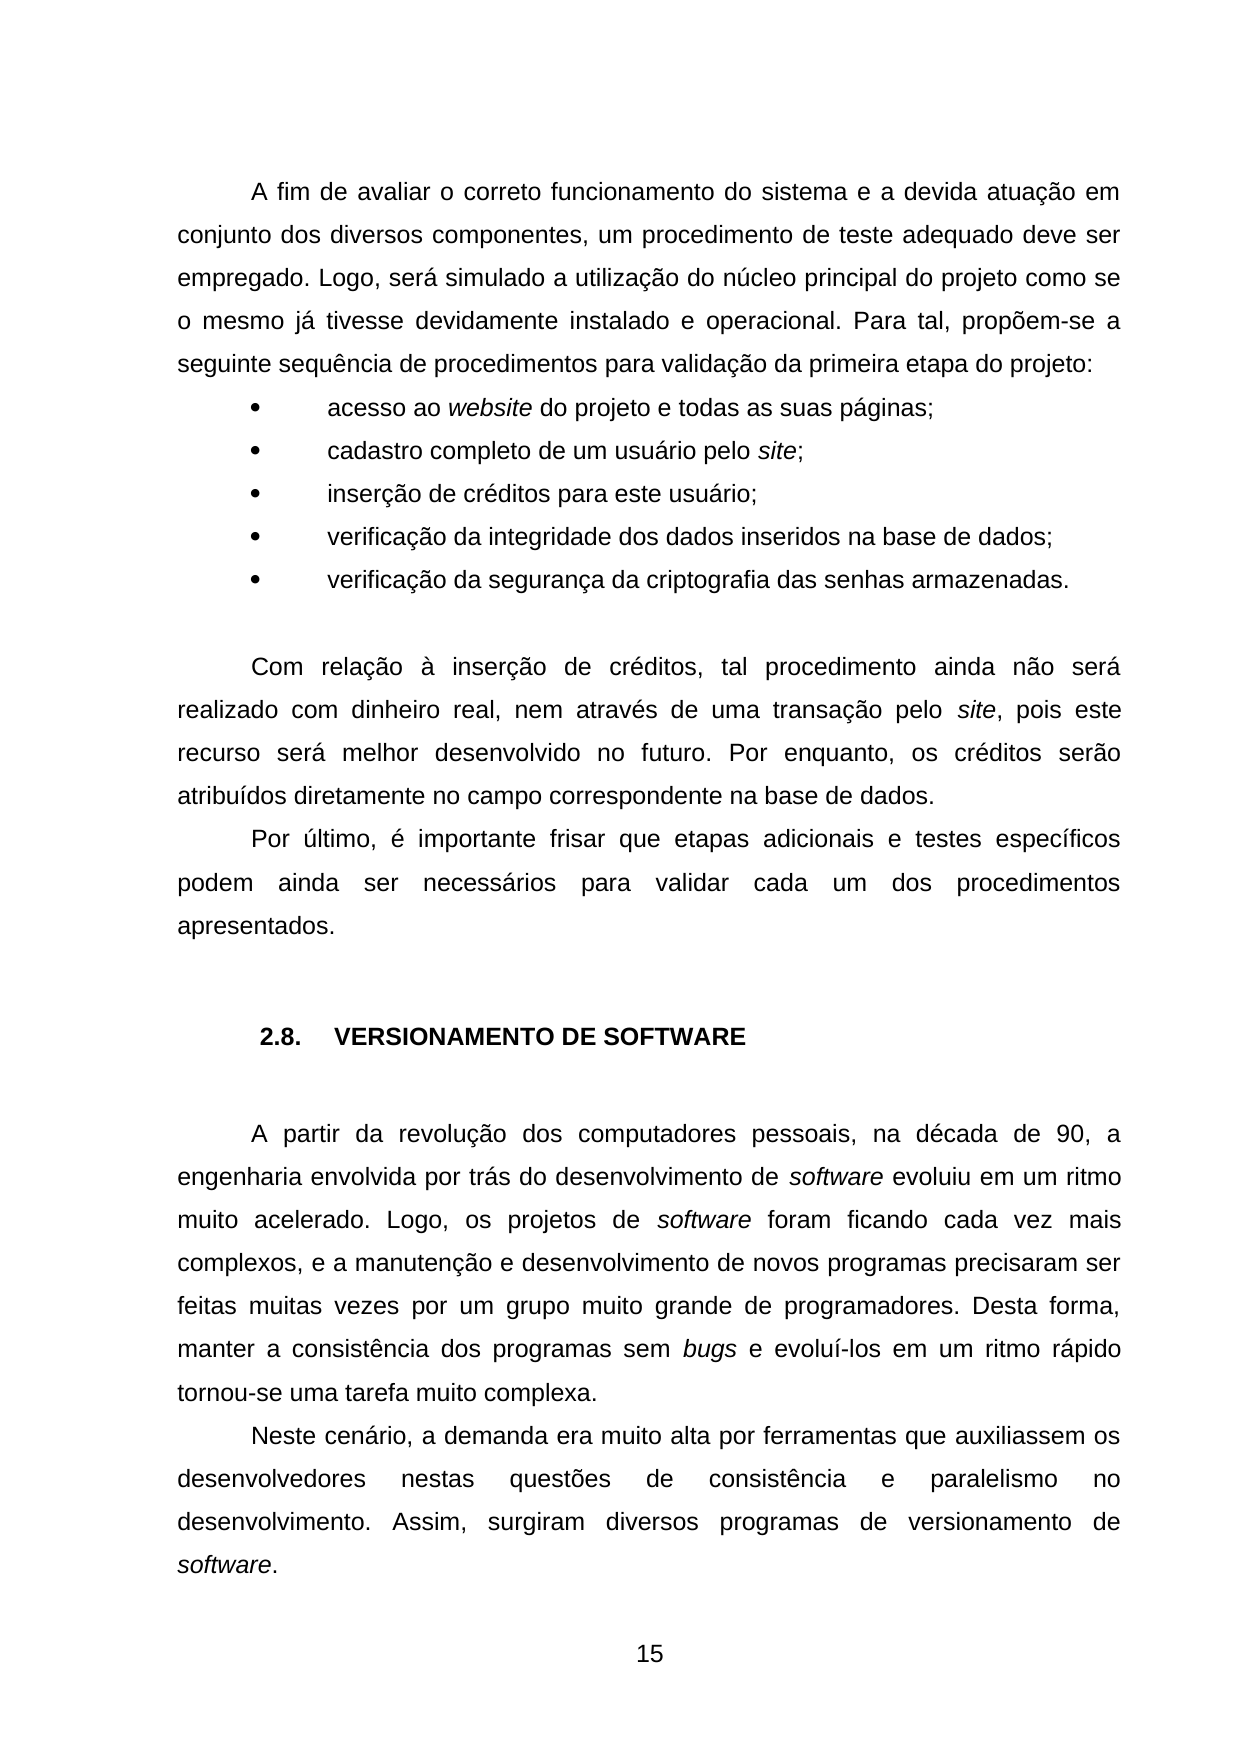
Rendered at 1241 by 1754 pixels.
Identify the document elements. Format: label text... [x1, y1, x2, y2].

text A fim de avaliar o correto funcionamento do sistema e a devida atuação em conjunto dos diversos componentes, um procedimento de teste adequado deve ser empregado. Logo, será simulado a utilização do núcleo principal do projeto como se o mesmo já tivesse devidamente instalado e operacional. Para tal, propõem-se a seguinte sequência de procedimentos para validação da primeira etapa do projeto: [177, 177, 1122, 378]
subtitle VERSIONAMENTO DE SOFTWARE [259, 1022, 1122, 1051]
list verificação da integridade dos dados inseridos na base de dados; [251, 522, 1122, 551]
text A partir da revolução dos computadores pessoais, na década de 90, a engenharia envolvida por trás do desenvolvimento de software evoluiu em um ritmo muito acelerado. Logo, os projetos de software foram ficando cada vez mais complexos, e a manutenção e desenvolvimento de novos programas precisaram ser feitas muitas vezes por um grupo muito grande de programadores. Desta forma, manter a consistência dos programas sem bugs e evoluí-los em um ritmo rápido tornou-se uma tarefa muito complexa. [177, 1119, 1122, 1406]
list inserção de créditos para este usuário; [251, 479, 1122, 508]
text Com relação à inserção de créditos, tal procedimento ainda não será realizado com dinheiro real, nem através de uma transação pelo site, pois este recurso será melhor desenvolvido no futuro. Por enquanto, os créditos serão atribuídos diretamente no campo correspondente na base de dados. [177, 652, 1122, 810]
list verificação da segurança da criptografia das senhas armazenadas. [251, 566, 1122, 594]
text Por último, é importante frisar que etapas adicionais e testes específicos podem ainda ser necessários para validar cada um dos procedimentos apresentados. [177, 824, 1122, 939]
list acesso ao website do projeto e todas as suas páginas; [251, 393, 1122, 421]
list cadastro completo de um usuário pelo site; [251, 436, 1122, 465]
text Neste cenário, a demanda era muito alta por ferramentas que auxiliassem os desenvolvedores nestas questões de consistência e paralelismo no desenvolvimento. Assim, surgiram diversos programas de versionamento de software. [177, 1421, 1122, 1579]
